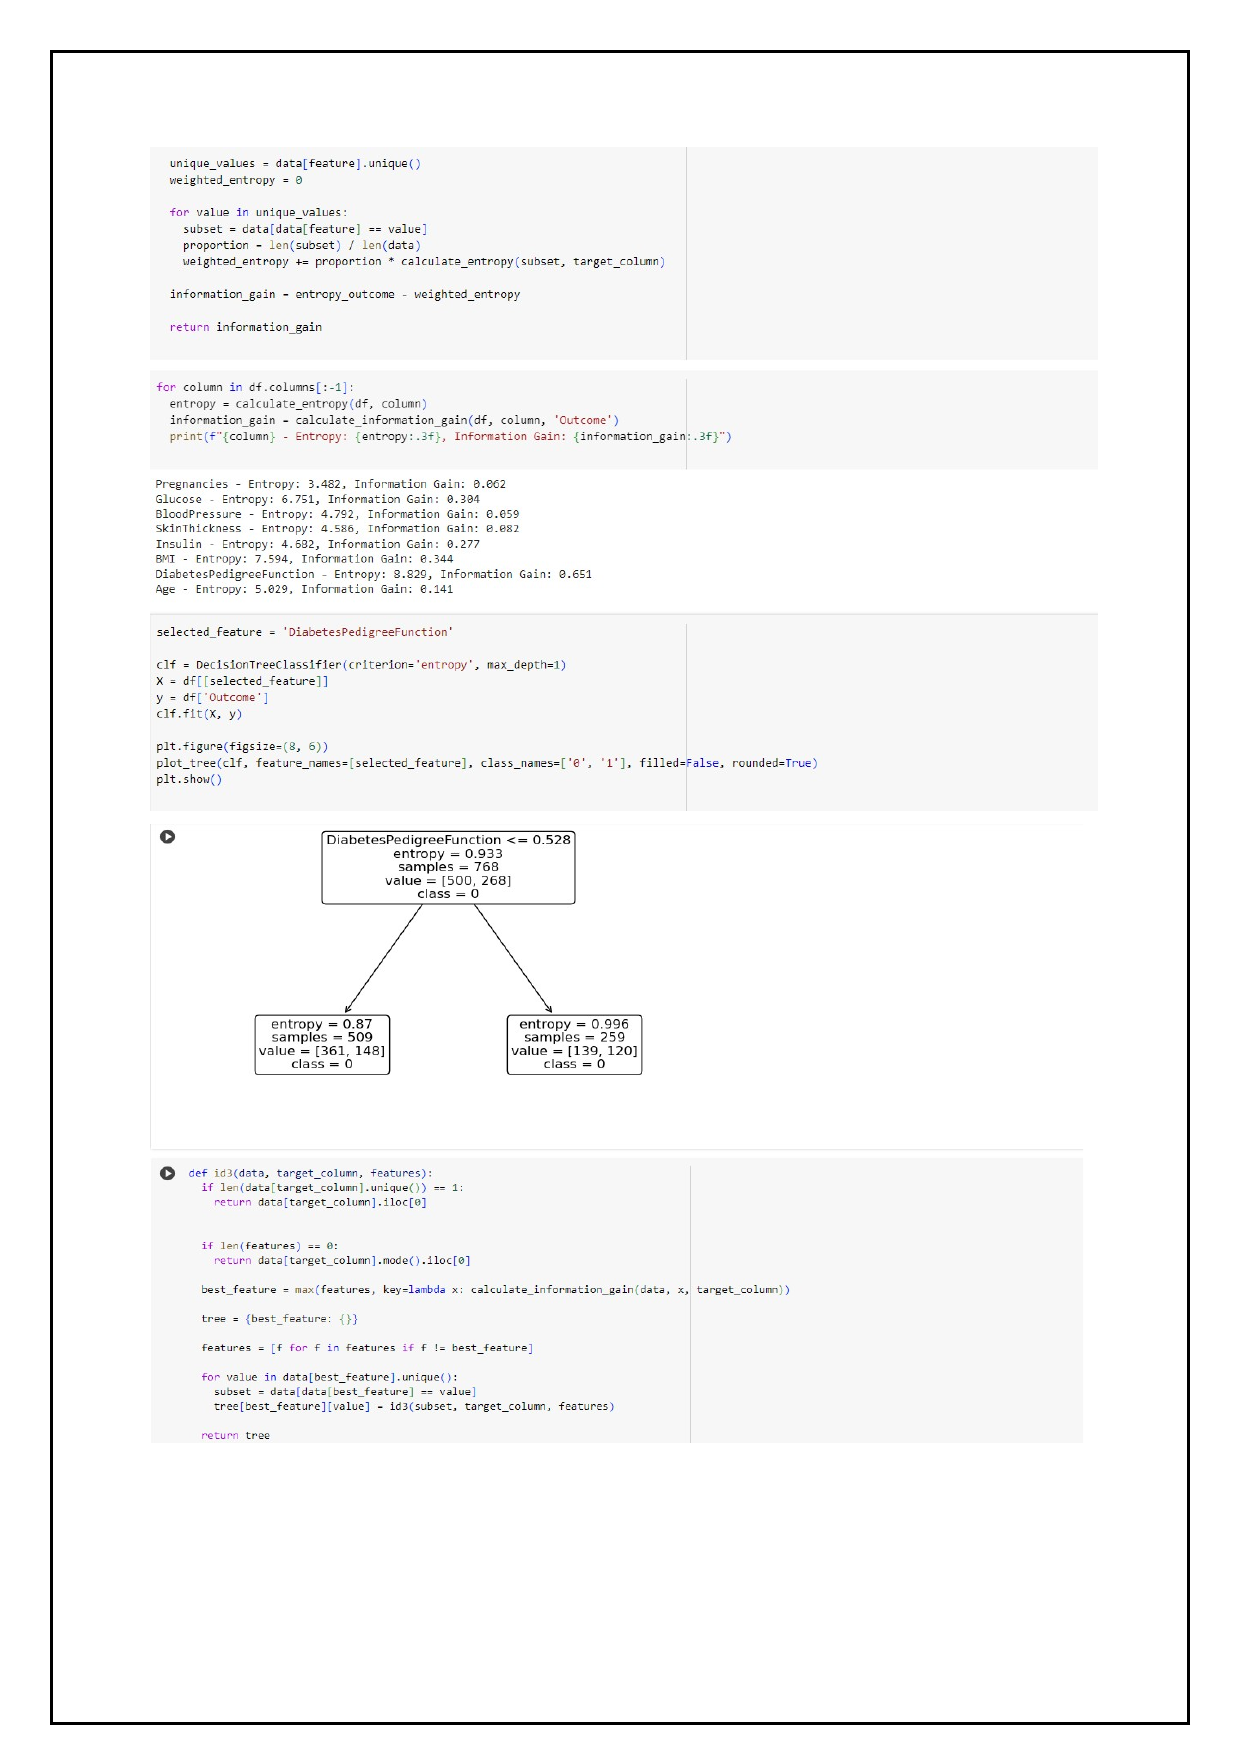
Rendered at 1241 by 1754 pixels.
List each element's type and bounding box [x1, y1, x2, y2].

picture [150, 824, 1084, 1443]
picture [150, 147, 1098, 811]
